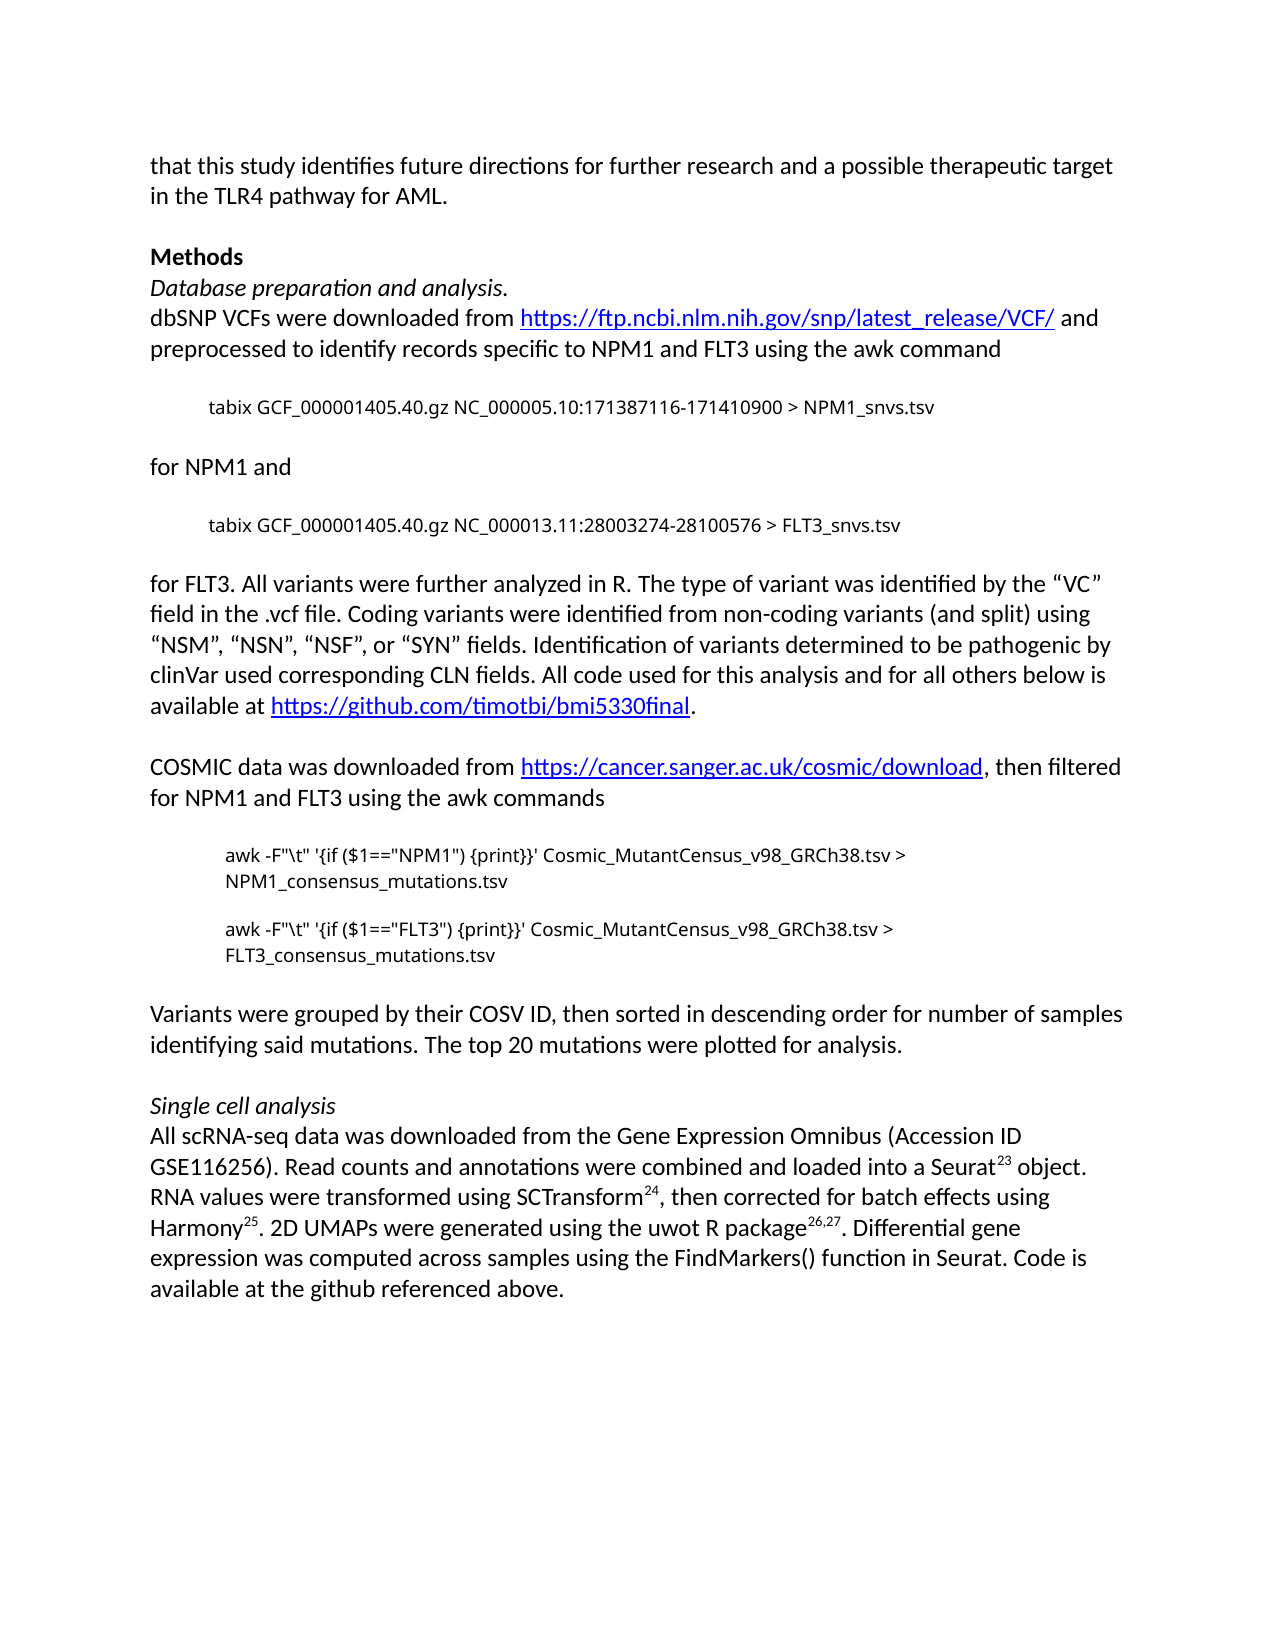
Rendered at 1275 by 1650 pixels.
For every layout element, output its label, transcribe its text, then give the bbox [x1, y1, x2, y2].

text Methods [150, 242, 1125, 272]
text for FLT3. All variants were further analyzed in R. The type of variant was identified by the “VC” field in the .vcf file. Coding variants were identified from non-coding variants (and split) using “NSM”, “NSN”, “NSF”, or “SYN” fields. Identification of variants determined to be pathogenic by clinVar used corresponding CLN fields. All code used for this analysis and for all others below is available at https://github.com/timotbi/bmi5330final. [150, 568, 1125, 721]
text Single cell analysis [150, 1090, 1125, 1120]
text Database preparation and analysis. [150, 272, 1125, 303]
text for NPM1 and [150, 451, 1125, 481]
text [150, 150, 1125, 211]
text tabix GCF_000001405.40.gz NC_000005.10:171387116-171410900 > NPM1_snvs.tsv [208, 394, 1125, 420]
text dbSNP VCFs were downloaded from https://ftp.ncbi.nlm.nih.gov/snp/latest_release/VCF/ and preprocessed to identify records specific to NPM1 and FLT3 using the awk command [150, 303, 1125, 364]
list awk -F"\t" '{if ($1=="NPM1") {print}}' Cosmic_MutantCensus_v98_GRCh38.tsv > NPM1_consensus_mutations.tsv [225, 843, 1125, 894]
text Variants were grouped by their COSV ID, then sorted in descending order for number of samples identifying said mutations. The top 20 mutations were plotted for analysis. [150, 998, 1125, 1059]
list awk -F"\t" '{if ($1=="FLT3") {print}}' Cosmic_MutantCensus_v98_GRCh38.tsv > FLT3_consensus_mutations.tsv [225, 917, 1125, 968]
text All scRNA-seq data was downloaded from the Gene Expression Omnibus (Accession ID GSE116256). Read counts and annotations were combined and loaded into a Seurat23 object. RNA values were transformed using SCTransform24, then corrected for batch effects using Harmony25. 2D UMAPs were generated using the uwot R package26,27. Differential gene expression was computed across samples using the FindMarkers() function in Seurat. Code is available at the github referenced above. [150, 1120, 1125, 1303]
text tabix GCF_000001405.40.gz NC_000013.11:28003274-28100576 > FLT3_snvs.tsv [208, 512, 1125, 537]
text COSMIC data was downloaded from https://cancer.sanger.ac.uk/cosmic/download, then filtered for NPM1 and FLT3 using the awk commands [150, 751, 1125, 812]
